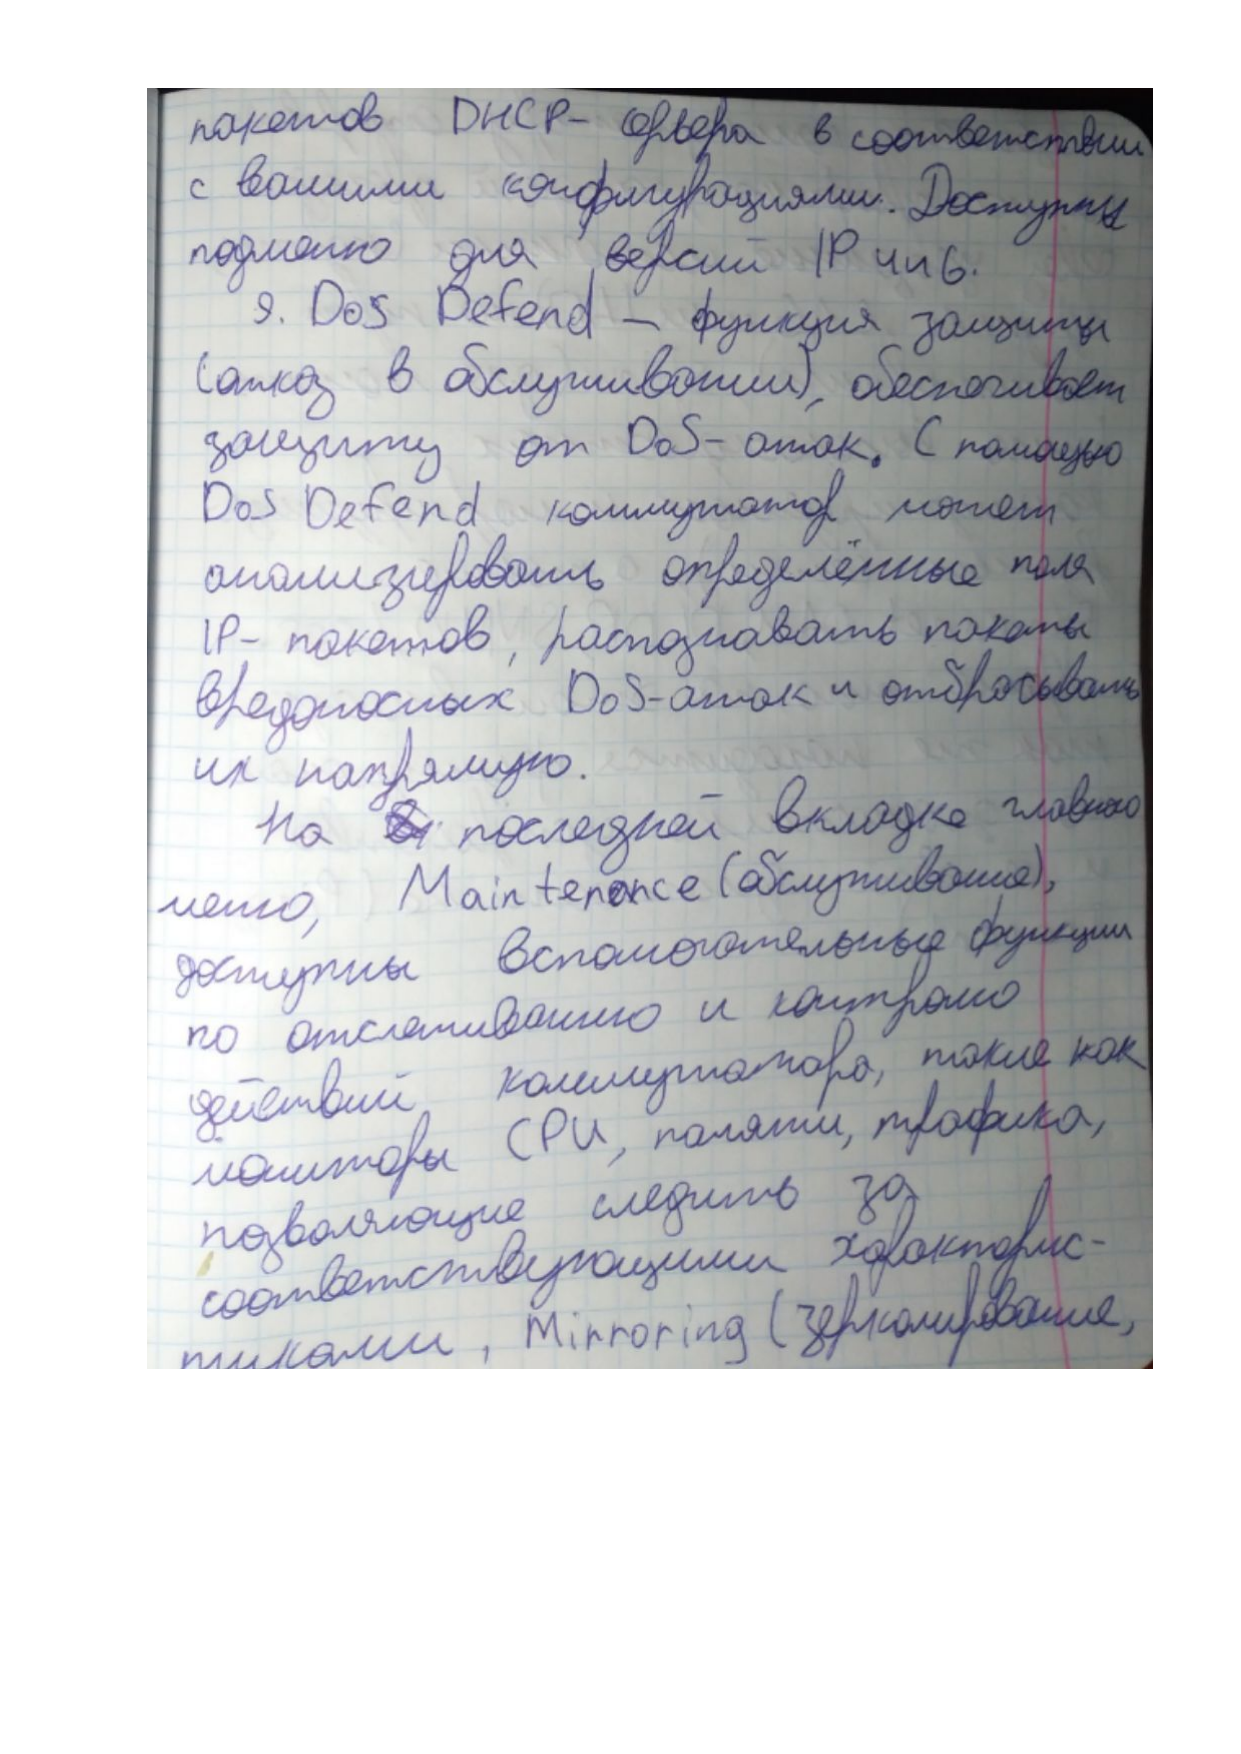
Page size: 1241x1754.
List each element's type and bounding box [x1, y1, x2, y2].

picture [147, 88, 1153, 1369]
